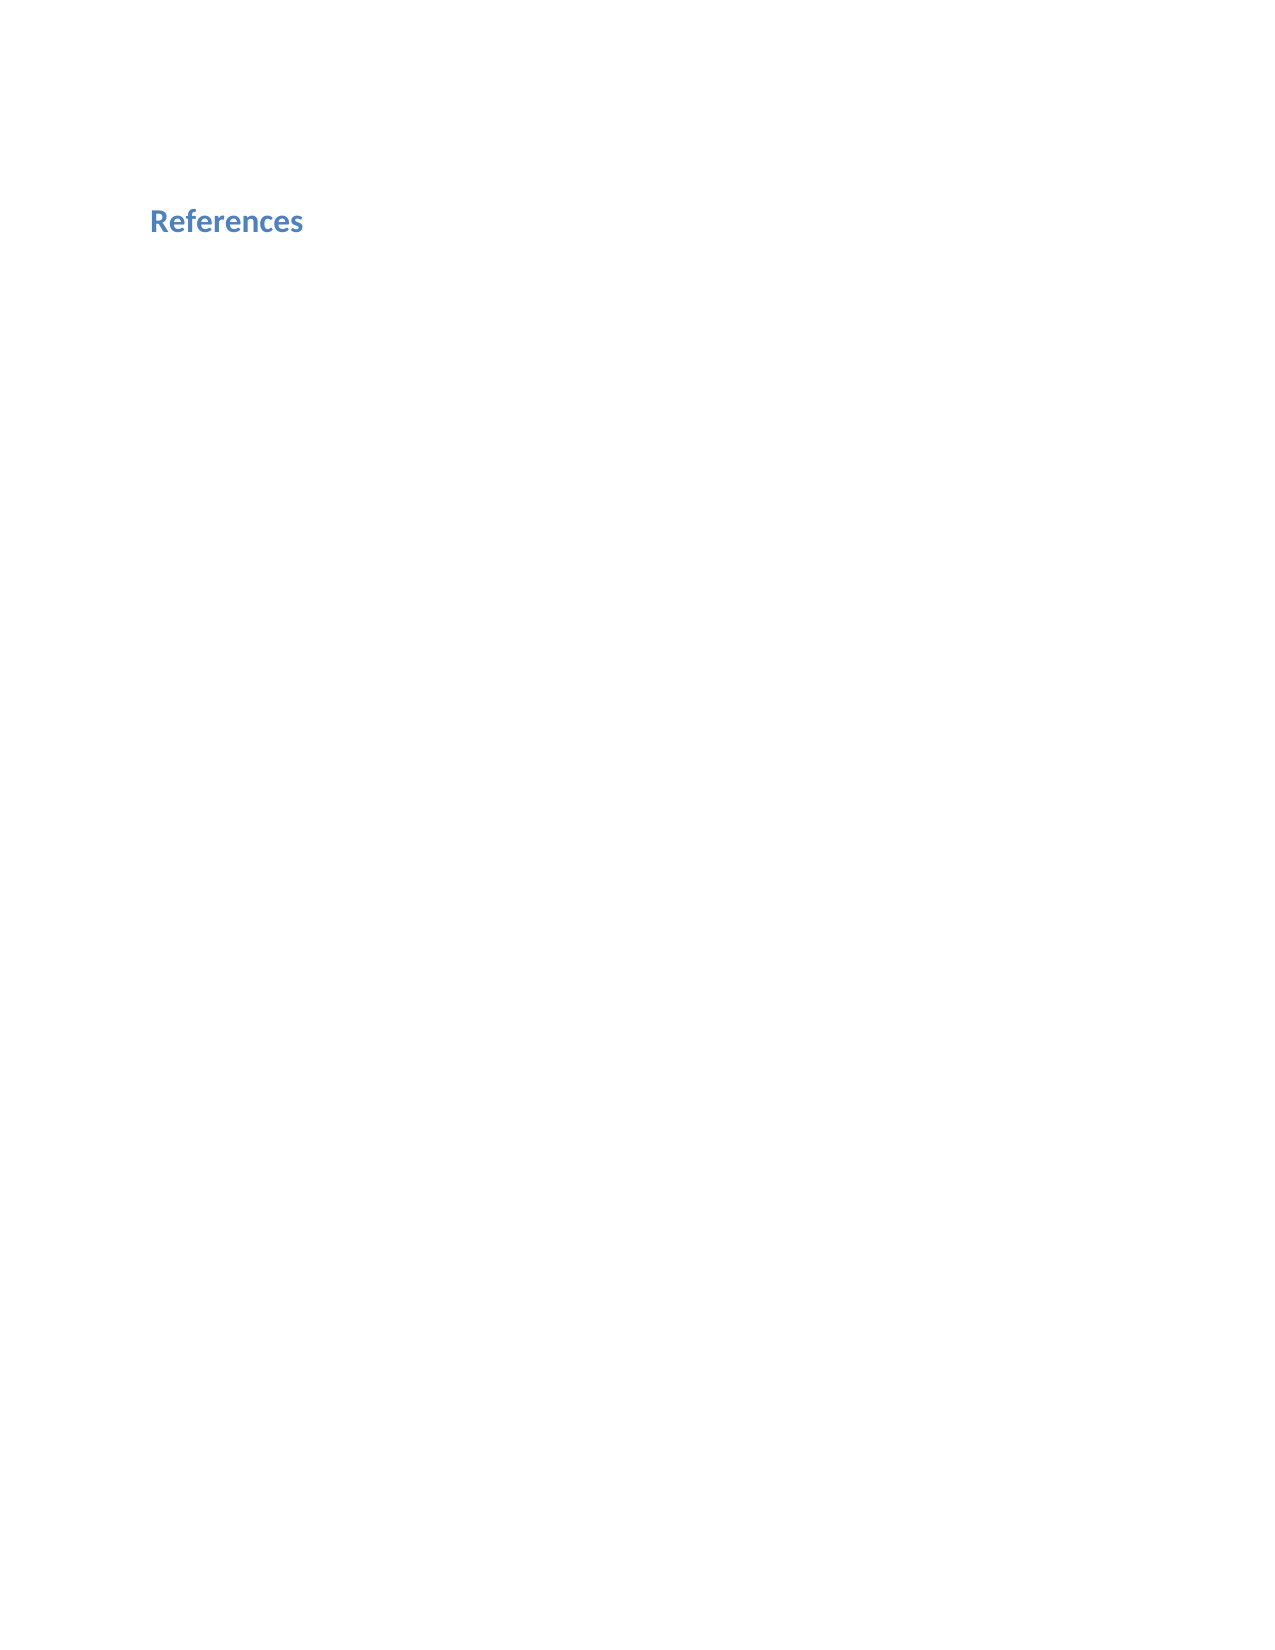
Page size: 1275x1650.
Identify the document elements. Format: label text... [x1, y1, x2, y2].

subtitle References [150, 200, 1125, 241]
